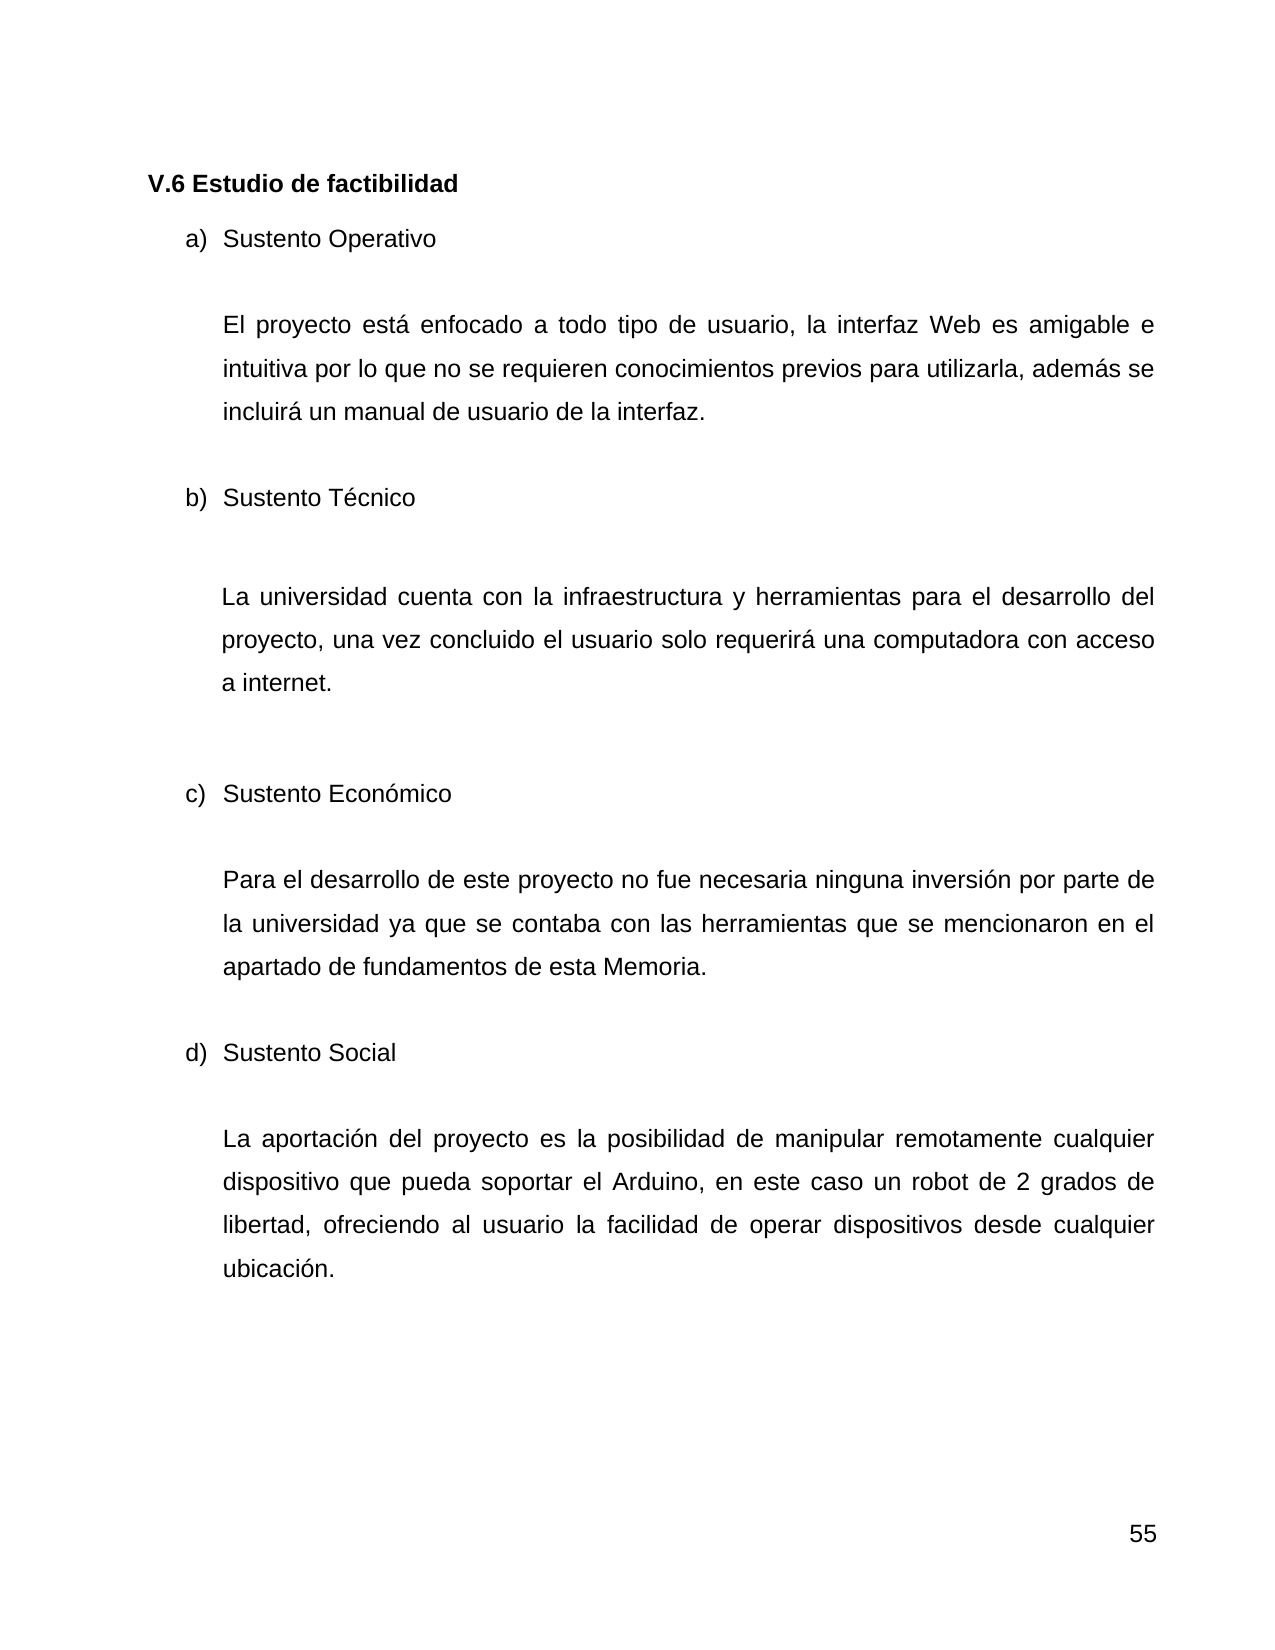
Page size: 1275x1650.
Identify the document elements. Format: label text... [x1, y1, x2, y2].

text V.6 Estudio de factibilidad [148, 168, 1157, 197]
list Sustento Económico [185, 779, 1157, 808]
list Sustento Social [185, 1038, 1157, 1067]
list El proyecto está enfocado a todo tipo de usuario, la interfaz Web es amigable e intuitiva por lo que no se requieren conocimientos previos para utilizarla, además se incluirá un manual de usuario de la interfaz. [223, 310, 1157, 425]
list Sustento Operativo [185, 224, 1157, 253]
text La universidad cuenta con la infraestructura y herramientas para el desarrollo del proyecto, una vez concluido el usuario solo requerirá una computadora con acceso a internet. [221, 582, 1157, 697]
list La aportación del proyecto es la posibilidad de manipular remotamente cualquier dispositivo que pueda soportar el Arduino, en este caso un robot de 2 grados de libertad, ofreciendo al usuario la facilidad de operar dispositivos desde cualquier ubicación. [223, 1124, 1157, 1282]
list Sustento Técnico [185, 483, 1157, 512]
list Para el desarrollo de este proyecto no fue necesaria ninguna inversión por parte de la universidad ya que se contaba con las herramientas que se mencionaron en el apartado de fundamentos de esta Memoria. [223, 865, 1157, 980]
